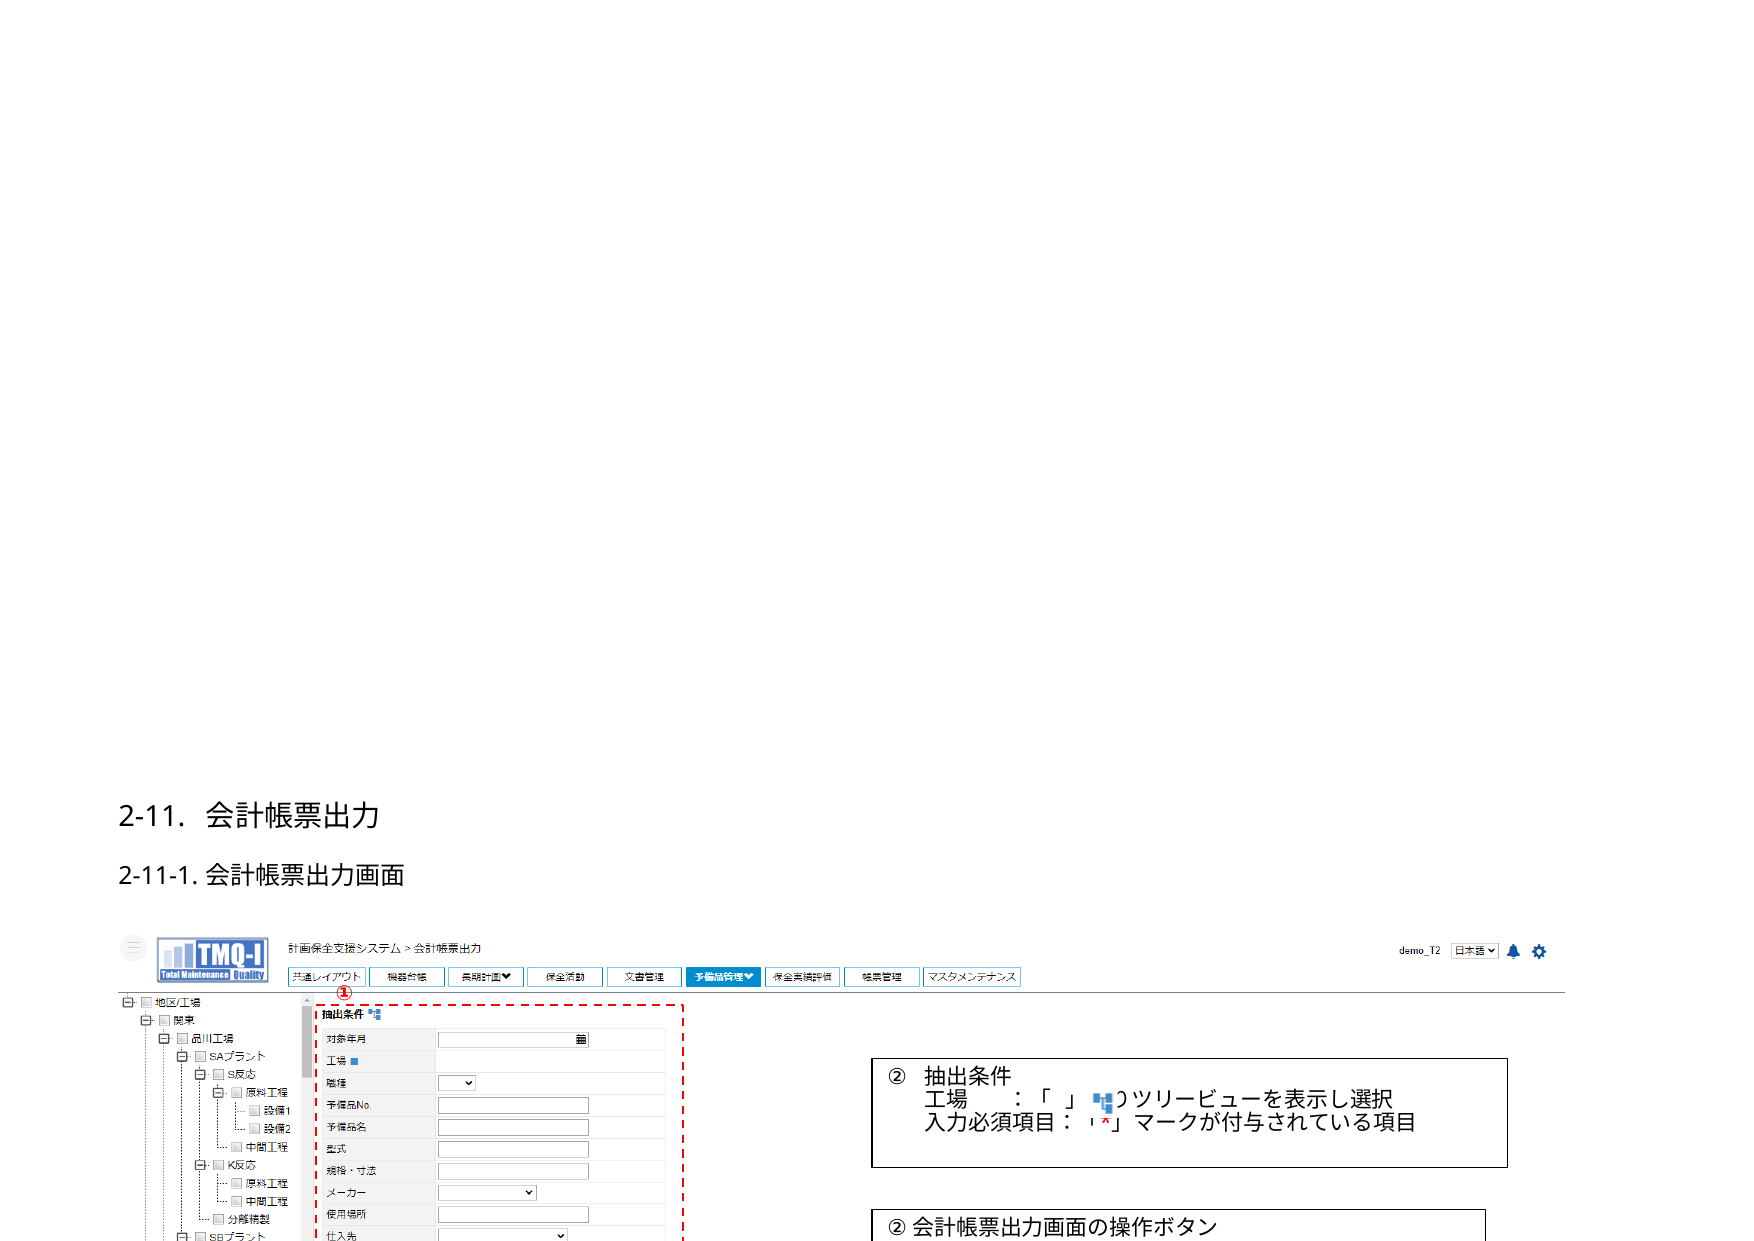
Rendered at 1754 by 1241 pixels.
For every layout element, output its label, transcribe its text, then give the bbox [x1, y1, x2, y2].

picture [118, 934, 1565, 1241]
subtitle 会計帳票出力 [118, 784, 1695, 843]
subtitle 会計帳票出力画面 [118, 843, 1695, 903]
